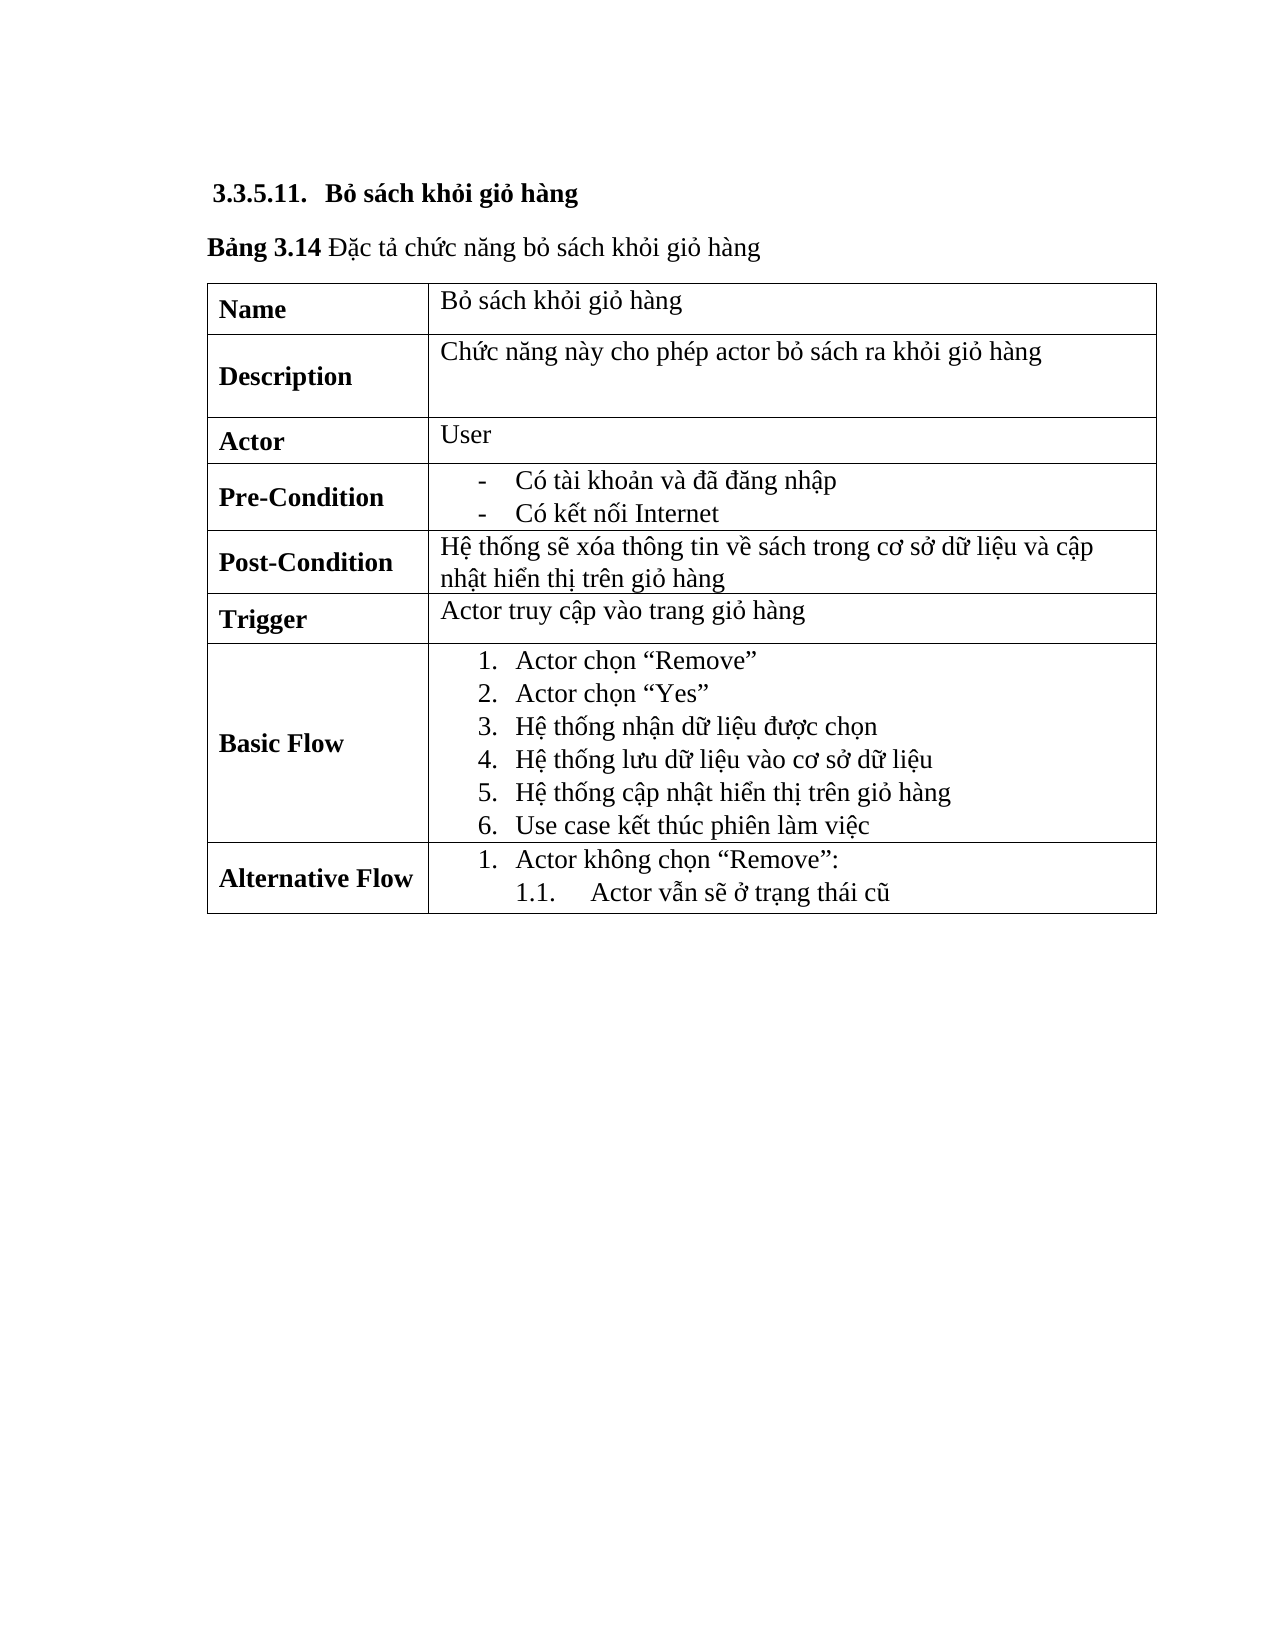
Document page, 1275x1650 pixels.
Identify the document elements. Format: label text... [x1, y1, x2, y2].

table_cell Actor chọn “Remove” Actor chọn “Yes” Hệ thống nhận dữ liệu được chọn Hệ thống lưu dữ liệu vào cơ sở dữ liệu Hệ thống cập nhật hiển thị trên giỏ hàng Use case kết thúc phiên làm việc [429, 644, 1156, 842]
text Bảng 3.14 Đặc tả chức năng bỏ sách khỏi giỏ hàng [207, 231, 1157, 262]
table_cell Hệ thống sẽ xóa thông tin về sách trong cơ sở dữ liệu và cập nhật hiển thị trên giỏ hàng [429, 531, 1156, 593]
table_header Name [208, 284, 428, 334]
table_cell User [429, 418, 1156, 463]
table_cell Description [208, 335, 428, 417]
table_cell Post-Condition [208, 531, 428, 593]
table_cell Pre-Condition [208, 464, 428, 529]
table_cell Basic Flow [208, 644, 428, 842]
subtitle Bỏ sách khỏi giỏ hàng [212, 177, 1157, 208]
table_cell Alternative Flow [208, 843, 428, 913]
table_cell Actor [208, 418, 428, 463]
table_cell Chức năng này cho phép actor bỏ sách ra khỏi giỏ hàng [429, 335, 1156, 417]
table_cell Trigger [208, 594, 428, 643]
table_cell Có tài khoản và đã đăng nhập Có kết nối Internet [429, 464, 1156, 529]
table_header Bỏ sách khỏi giỏ hàng [429, 284, 1156, 334]
table_cell Actor không chọn “Remove”: Actor vẫn sẽ ở trạng thái cũ [429, 843, 1156, 913]
table_cell Actor truy cập vào trang giỏ hàng [429, 594, 1156, 643]
